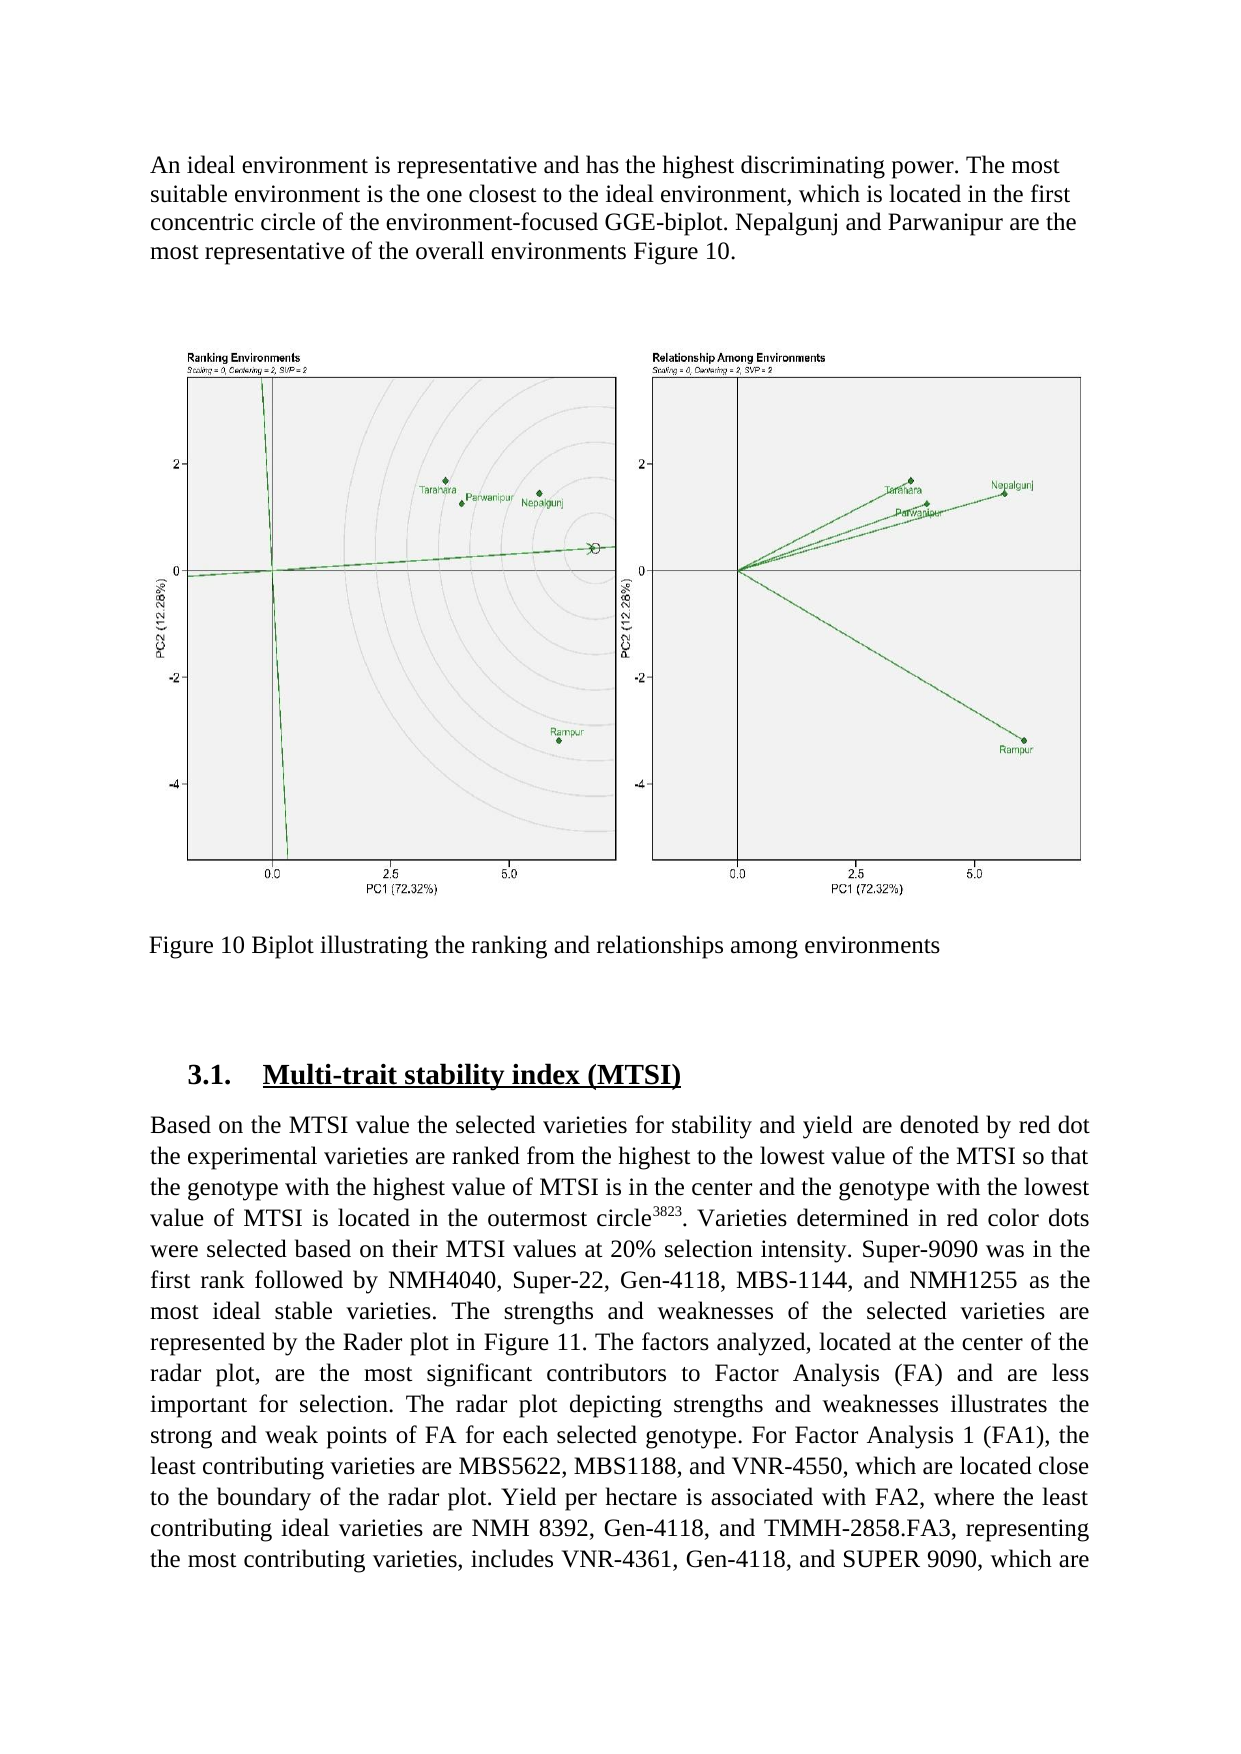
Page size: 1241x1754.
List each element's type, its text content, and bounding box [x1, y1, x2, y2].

text An ideal environment is representative and has the highest discriminating power. The most suitable environment is the one closest to the ideal environment, which is located in the first concentric circle of the environment-focused GGE-biplot. Nepalgunj and Parwanipur are the most representative of the overall environments Figure 10. [150, 150, 1090, 265]
list Multi‑trait stability index (MTSI) [187, 1057, 1090, 1091]
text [150, 1110, 1090, 1573]
picture [148, 318, 1089, 920]
